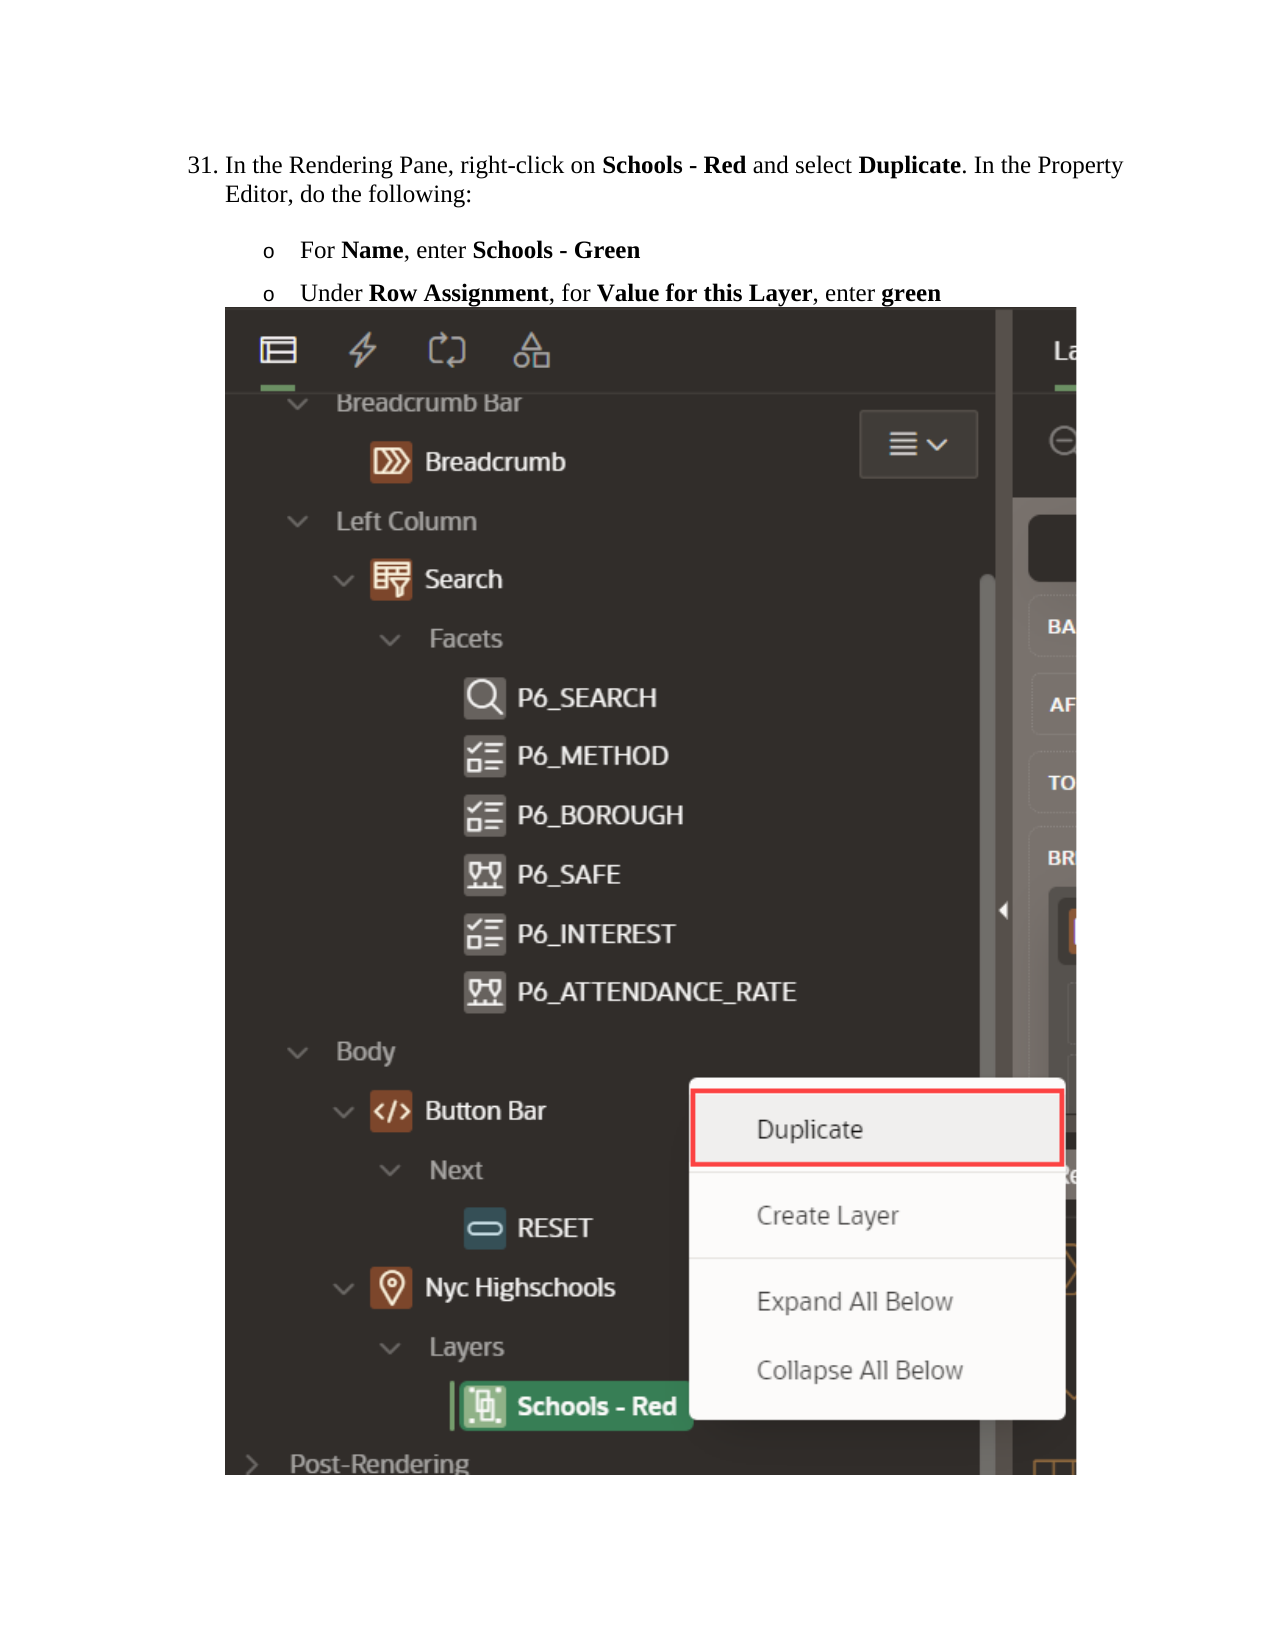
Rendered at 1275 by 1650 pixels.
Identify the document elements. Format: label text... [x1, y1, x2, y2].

picture [225, 307, 1077, 1475]
list In the Rendering Pane, right-click on Schools - Red and select Duplicate. In the Property Editor, do the following: [187, 150, 1125, 207]
list Under Row Assignment, for Value for this Layer, enter green [262, 278, 1125, 307]
list For Name, enter Schools - Green [262, 236, 1125, 265]
